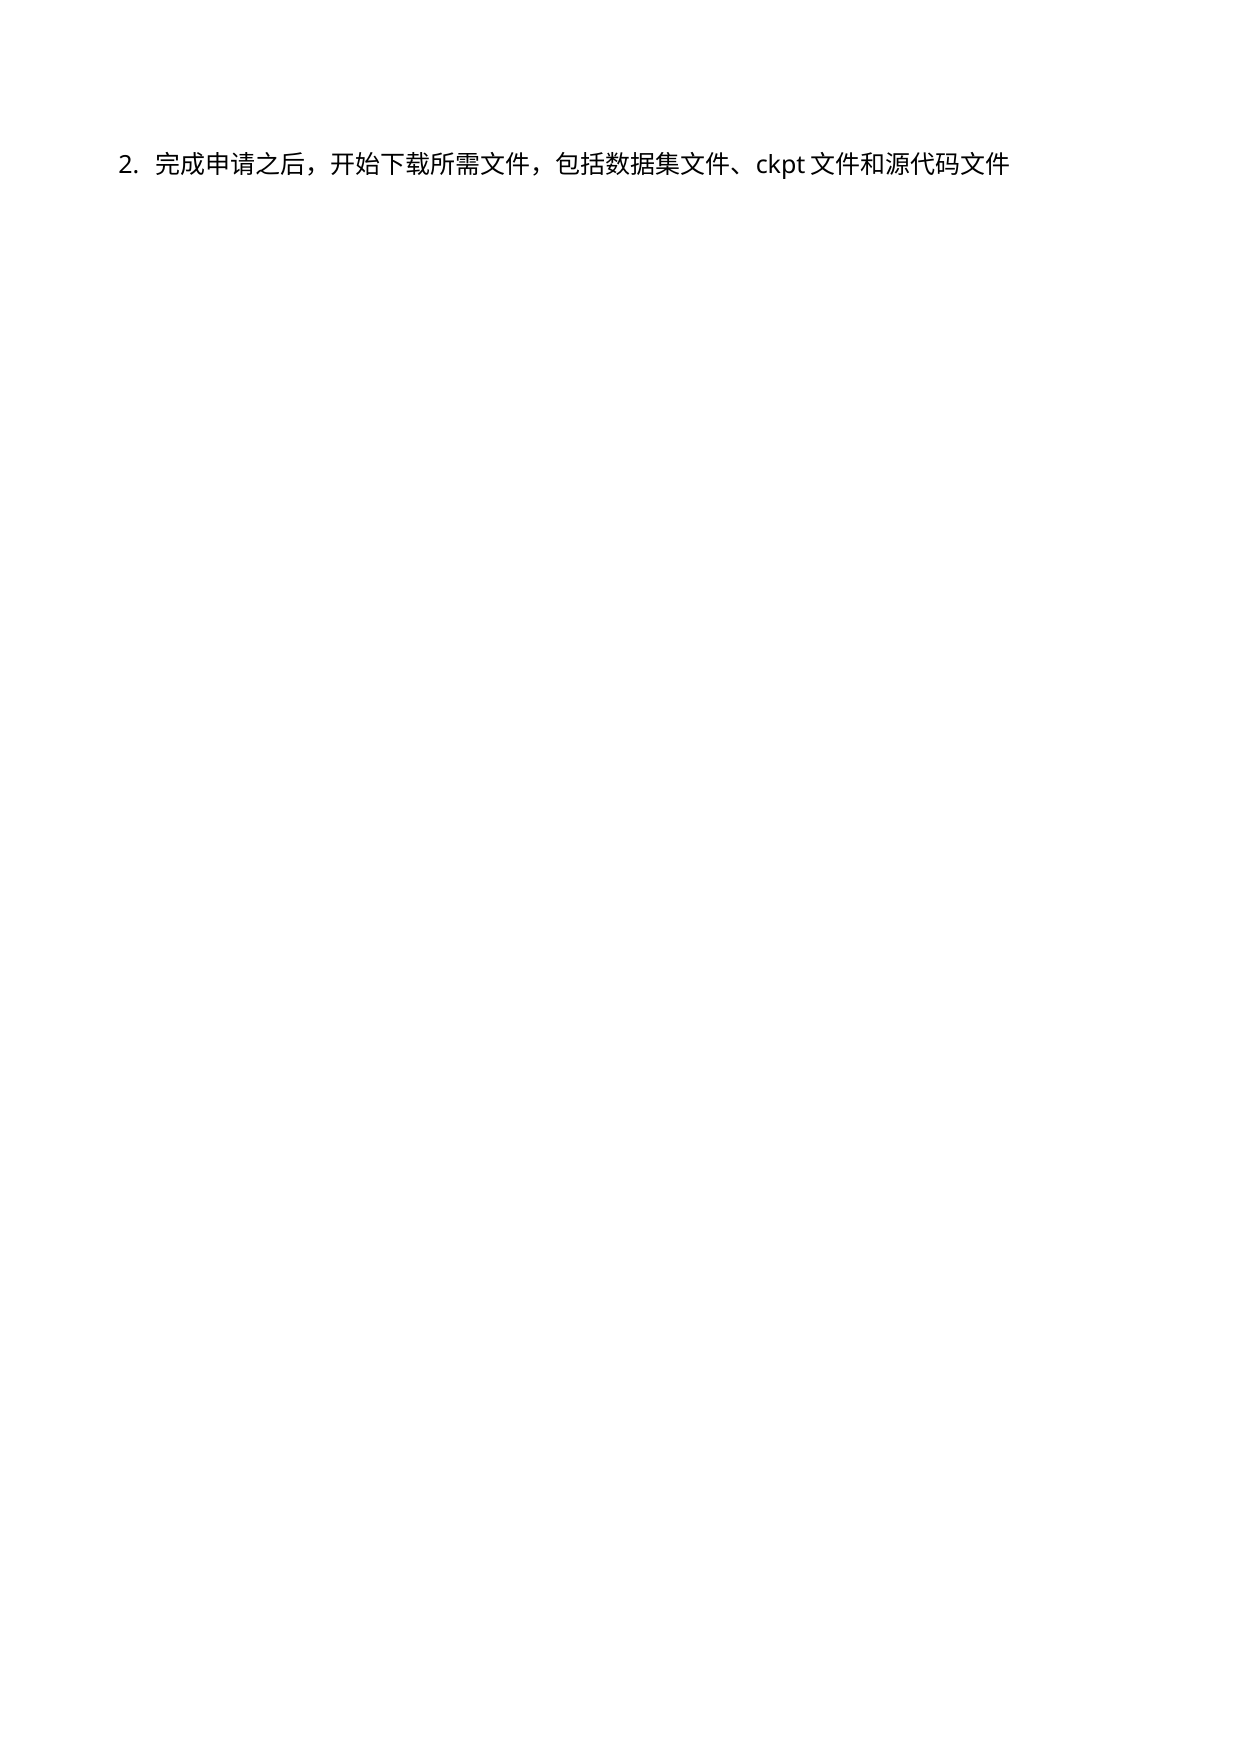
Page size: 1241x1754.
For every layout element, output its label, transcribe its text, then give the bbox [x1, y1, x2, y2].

list 完成申请之后，开始下载所需文件，包括数据集文件、ckpt文件和源代码文件 [118, 147, 1122, 181]
